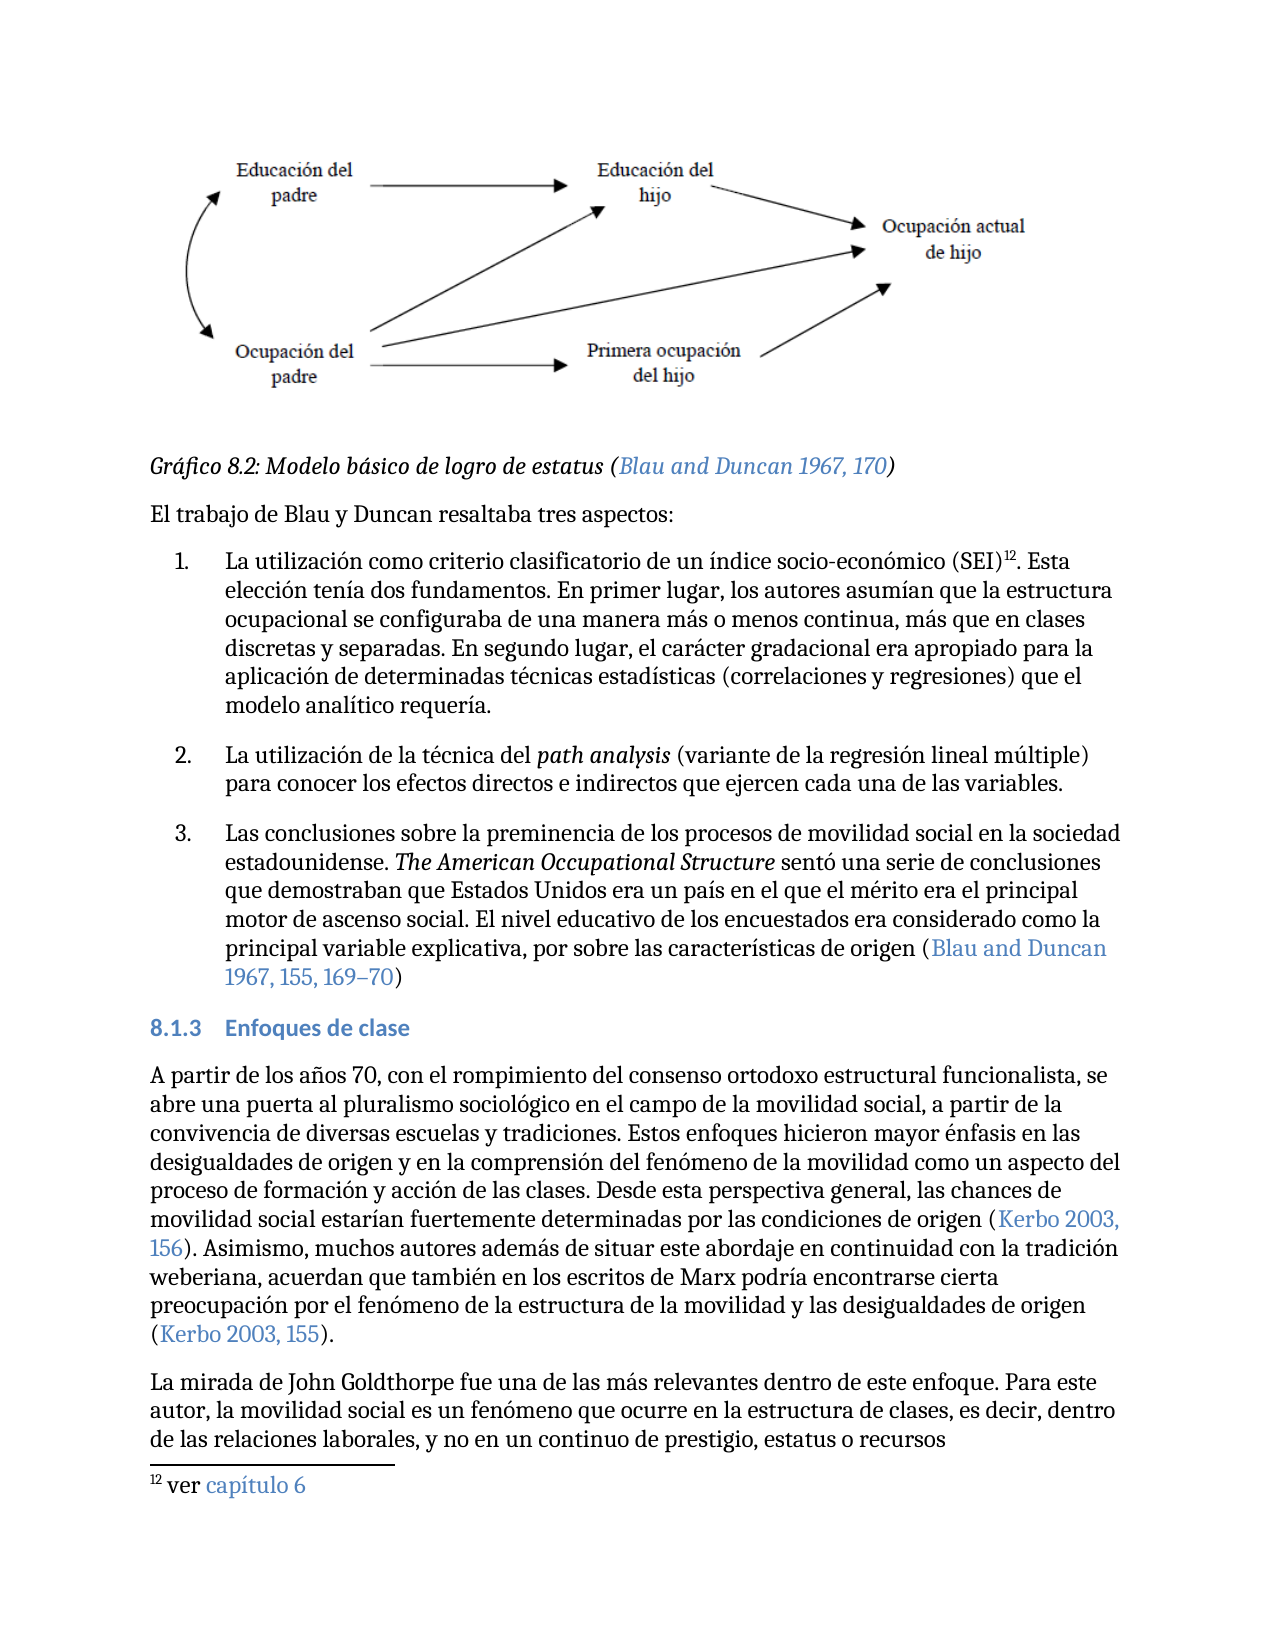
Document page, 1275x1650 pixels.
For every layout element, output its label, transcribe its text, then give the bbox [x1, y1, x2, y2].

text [150, 1368, 1125, 1454]
text Gráfico 8.2: Modelo básico de logro de estatus (Blau and Duncan 1967, 170) [150, 452, 1125, 481]
text El trabajo de Blau y Duncan resaltaba tres aspectos: [150, 500, 1125, 528]
list La utilización de la técnica del path analysis (variante de la regresión lineal múltiple) para conocer los efectos directos e indirectos que ejercen cada una de las variables. [175, 741, 1125, 798]
text A partir de los años 70, con el rompimiento del consenso ortodoxo estructural funcionalista, se abre una puerta al pluralismo sociológico en el campo de la movilidad social, a partir de la convivencia de diversas escuelas y tradiciones. Estos enfoques hicieron mayor énfasis en las desigualdades de origen y en la comprensión del fenómeno de la movilidad como un aspecto del proceso de formación y acción de las clases. Desde esta perspectiva general, las chances de movilidad social estarían fuertemente determinadas por las condiciones de origen (Kerbo 2003, 156). Asimismo, muchos autores además de situar este abordaje en continuidad con la tradición weberiana, acuerdan que también en los escritos de Marx podría encontrarse cierta preocupación por el fenómeno de la estructura de la movilidad y las desigualdades de origen (Kerbo 2003, 155). [150, 1061, 1125, 1349]
list La utilización como criterio clasificatorio de un índice socio-económico (SEI). Esta elección tenía dos fundamentos. En primer lugar, los autores asumían que la estructura ocupacional se configuraba de una manera más o menos continua, más que en clases discretas y separadas. En segundo lugar, el carácter gradacional era apropiado para la aplicación de determinadas técnicas estadísticas (correlaciones y regresiones) que el modelo analítico requería. [175, 547, 1125, 720]
list Las conclusiones sobre la preminencia de los procesos de movilidad social en la sociedad estadounidense. The American Occupational Structure sentó una serie de conclusiones que demostraban que Estados Unidos era un país en el que el mérito era el principal motor de ascenso social. El nivel educativo de los encuestados era considerado como la principal variable explicativa, por sobre las características de origen (Blau and Duncan 1967, 155, 169–70) [175, 819, 1125, 991]
subtitle 8.1.3 Enfoques de clase [150, 1012, 1125, 1043]
picture [168, 150, 1044, 432]
